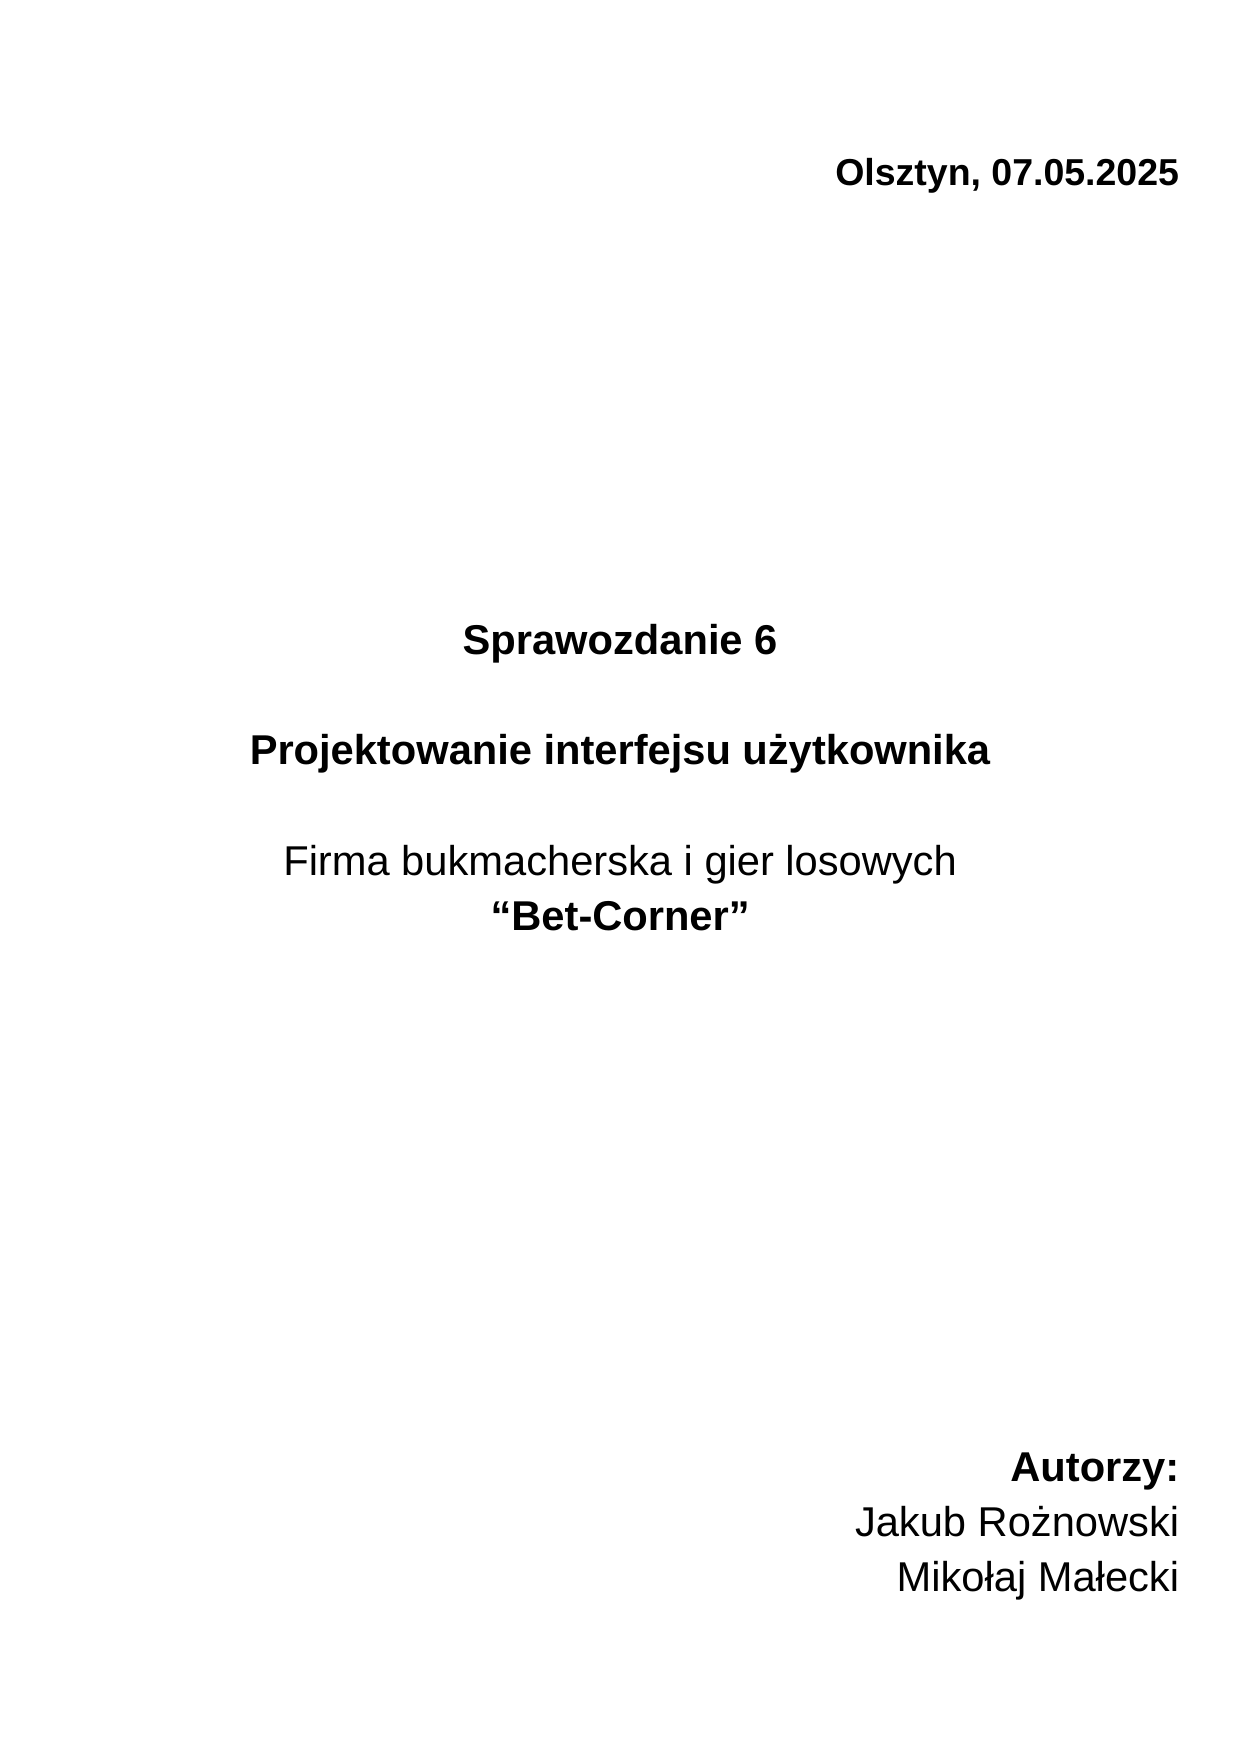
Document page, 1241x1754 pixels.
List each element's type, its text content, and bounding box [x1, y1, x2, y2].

text Olsztyn, 07.05.2025 [61, 150, 1179, 193]
text Firma bukmacherska i gier losowych [61, 836, 1179, 884]
text “Bet-Corner” [61, 891, 1179, 939]
text Jakub Rożnowski [61, 1497, 1179, 1545]
text Autorzy: [61, 1442, 1179, 1490]
text Mikołaj Małecki [61, 1552, 1179, 1600]
text Projektowanie interfejsu użytkownika [61, 726, 1179, 774]
text Sprawozdanie 6 [61, 616, 1179, 663]
